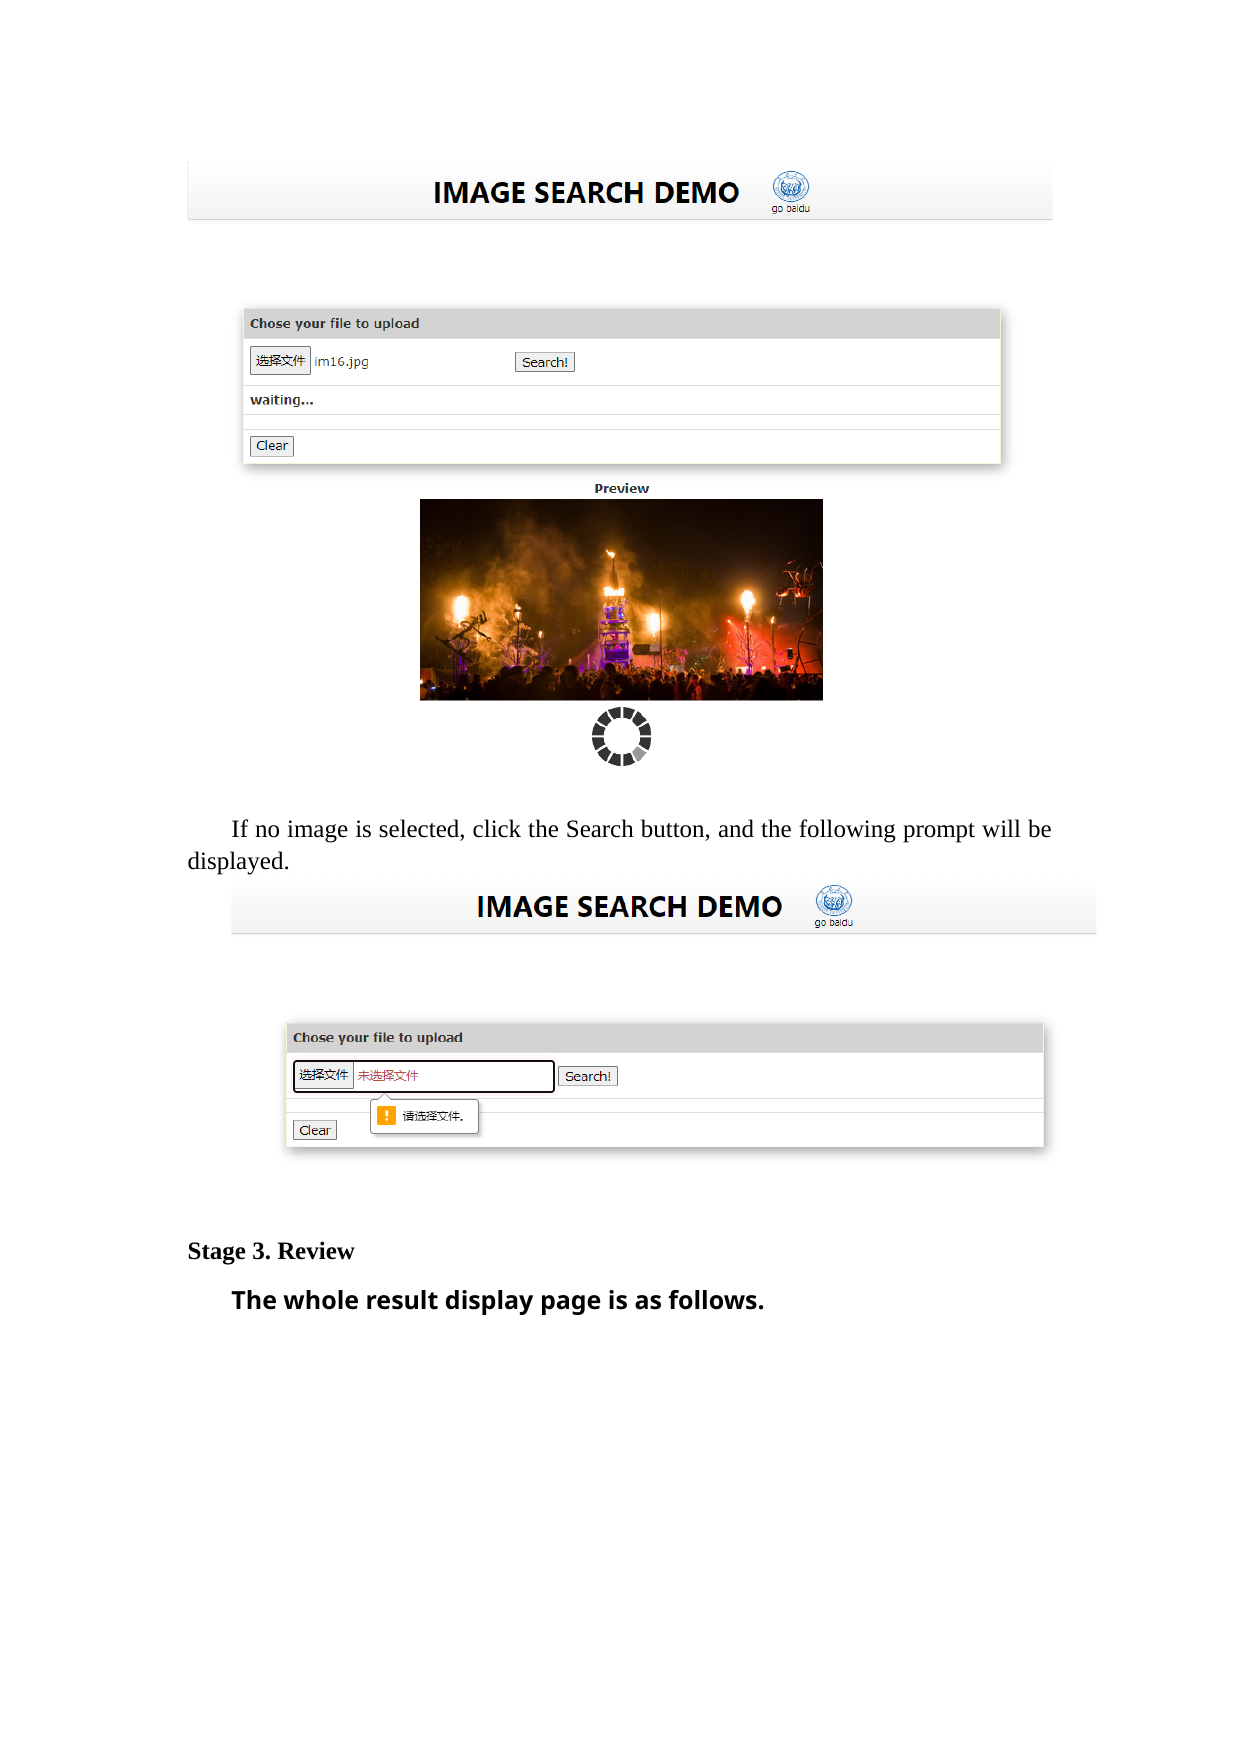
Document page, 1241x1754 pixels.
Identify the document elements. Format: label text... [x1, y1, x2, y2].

picture [231, 877, 1097, 1216]
text The whole result display page is as follows. [187, 1267, 1053, 1332]
text Stage 3. Review [187, 1234, 1053, 1267]
text If no image is selected, click the Search button, and the following prompt will be displayed. [187, 812, 1053, 877]
picture [187, 162, 1053, 805]
